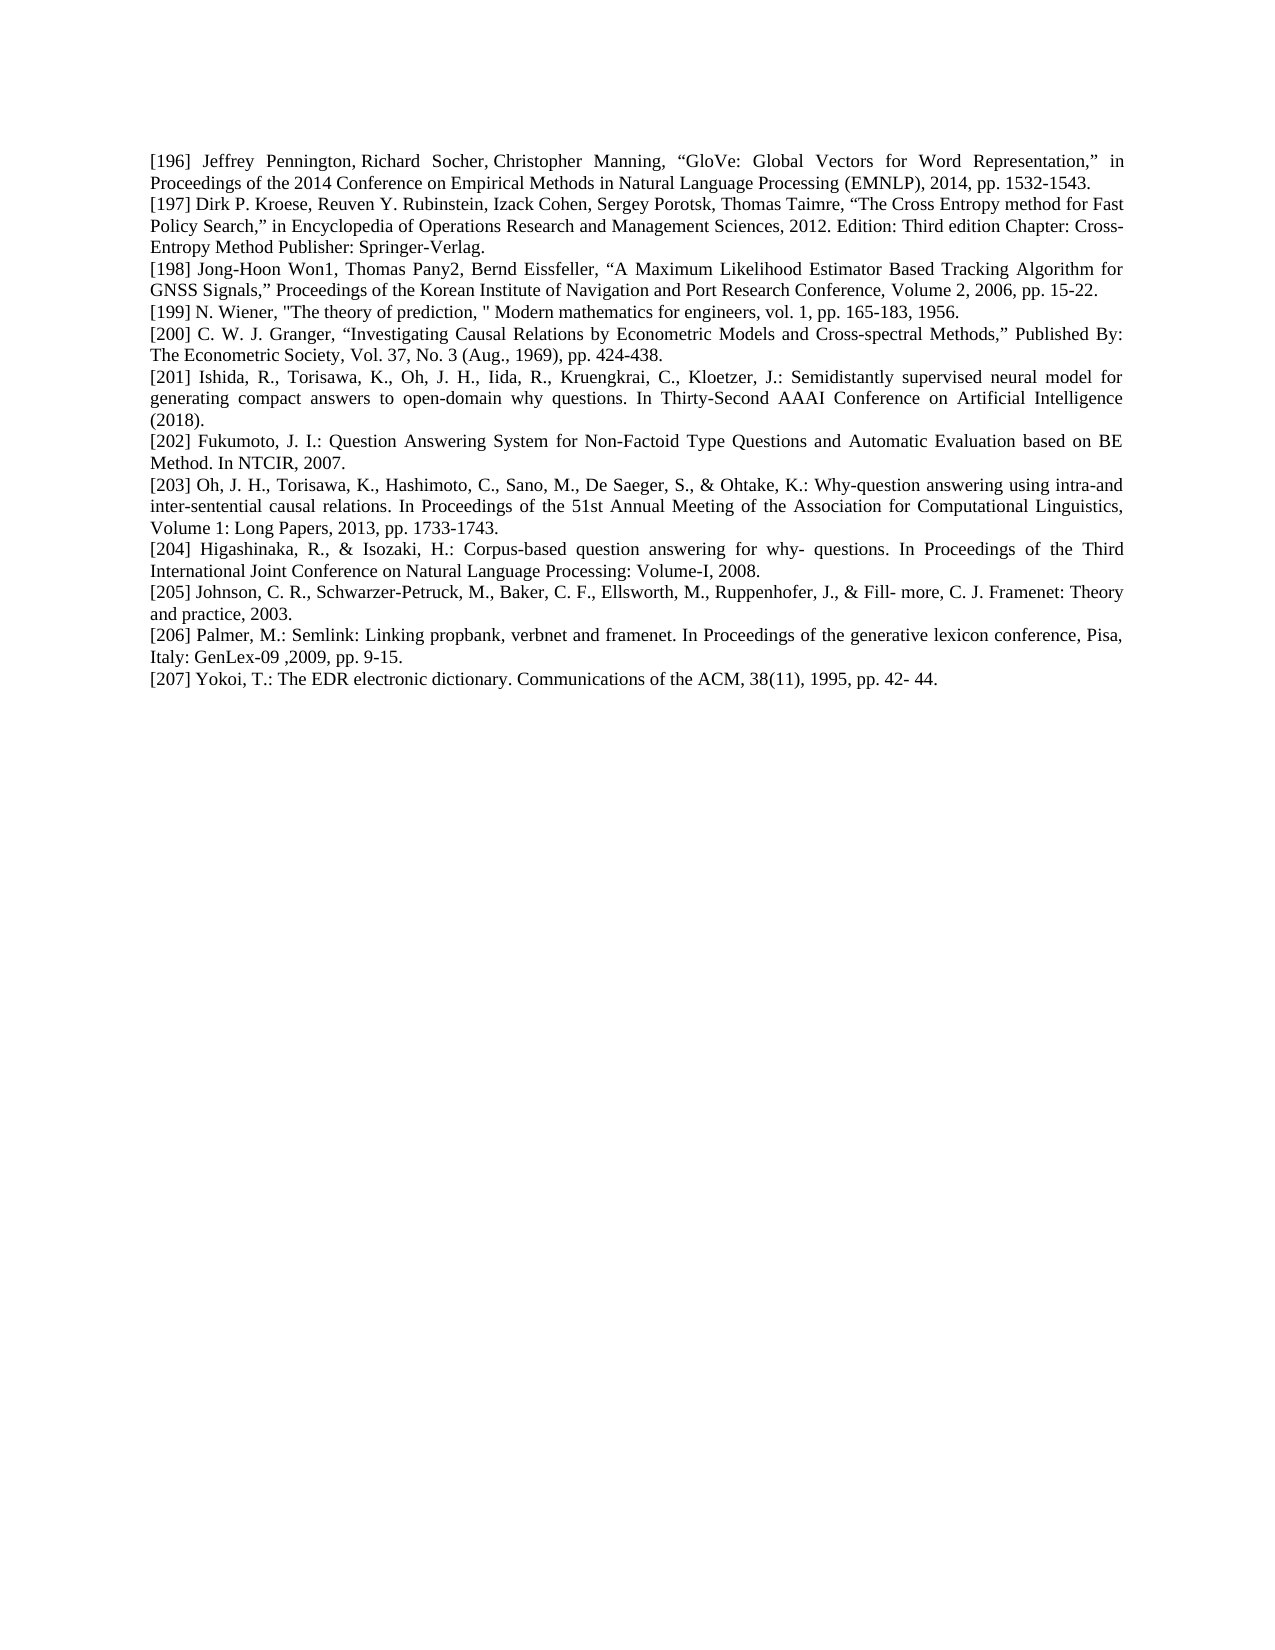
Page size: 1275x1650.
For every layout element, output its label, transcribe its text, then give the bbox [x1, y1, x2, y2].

text [199] N. Wiener, "The theory of prediction, " Modern mathematics for engineers, vol. 1, pp. 165-183, 1956. [150, 301, 1125, 322]
text [207] Yokoi, T.: The EDR electronic dictionary. Communications of the ACM, 38(11), 1995, pp. 42- 44. [150, 667, 1125, 689]
text [203] Oh, J. H., Torisawa, K., Hashimoto, C., Sano, M., De Saeger, S., & Ohtake, K.: Why-question answering using intra-and inter-sentential causal relations. In Proceedings of the 51st Annual Meeting of the Association for Computational Linguistics, Volume 1: Long Papers, 2013, pp. 1733-1743. [150, 473, 1125, 538]
text [205] Johnson, C. R., Schwarzer-Petruck, M., Baker, C. F., Ellsworth, M., Ruppenhofer, J., & Fill- more, C. J. Framenet: Theory and practice, 2003. [150, 581, 1125, 624]
text [204] Higashinaka, R., & Isozaki, H.: Corpus-based question answering for why- questions. In Proceedings of the Third International Joint Conference on Natural Language Processing: Volume-I, 2008. [150, 538, 1125, 581]
text [196] Jeffrey Pennington, Richard Socher, Christopher Manning, “GloVe: Global Vectors for Word Representation,” in Proceedings of the 2014 Conference on Empirical Methods in Natural Language Processing (EMNLP), 2014, pp. 1532-1543. [150, 150, 1125, 193]
text [200] C. W. J. Granger, “Investigating Causal Relations by Econometric Models and Cross-spectral Methods,” Published By: The Econometric Society, Vol. 37, No. 3 (Aug., 1969), pp. 424-438. [150, 322, 1125, 366]
text [197] Dirk P. Kroese, Reuven Y. Rubinstein, Izack Cohen, Sergey Porotsk, Thomas Taimre, “The Cross Entropy method for Fast Policy Search,” in Encyclopedia of Operations Research and Management Sciences, 2012. Edition: Third edition Chapter: Cross-Entropy Method Publisher: Springer-Verlag. [150, 193, 1125, 258]
text [206] Palmer, M.: Semlink: Linking propbank, verbnet and framenet. In Proceedings of the generative lexicon conference, Pisa, Italy: GenLex-09 ,2009, pp. 9-15. [150, 624, 1125, 667]
text [198] Jong-Hoon Won1, Thomas Pany2, Bernd Eissfeller, “A Maximum Likelihood Estimator Based Tracking Algorithm for GNSS Signals,” Proceedings of the Korean Institute of Navigation and Port Research Conference, Volume 2, 2006, pp. 15-22. [150, 258, 1125, 301]
text [202] Fukumoto, J. I.: Question Answering System for Non-Factoid Type Questions and Automatic Evaluation based on BE Method. In NTCIR, 2007. [150, 430, 1125, 473]
text [201] Ishida, R., Torisawa, K., Oh, J. H., Iida, R., Kruengkrai, C., Kloetzer, J.: Semidistantly supervised neural model for generating compact answers to open-domain why questions. In Thirty-Second AAAI Conference on Artificial Intelligence (2018). [150, 366, 1125, 430]
